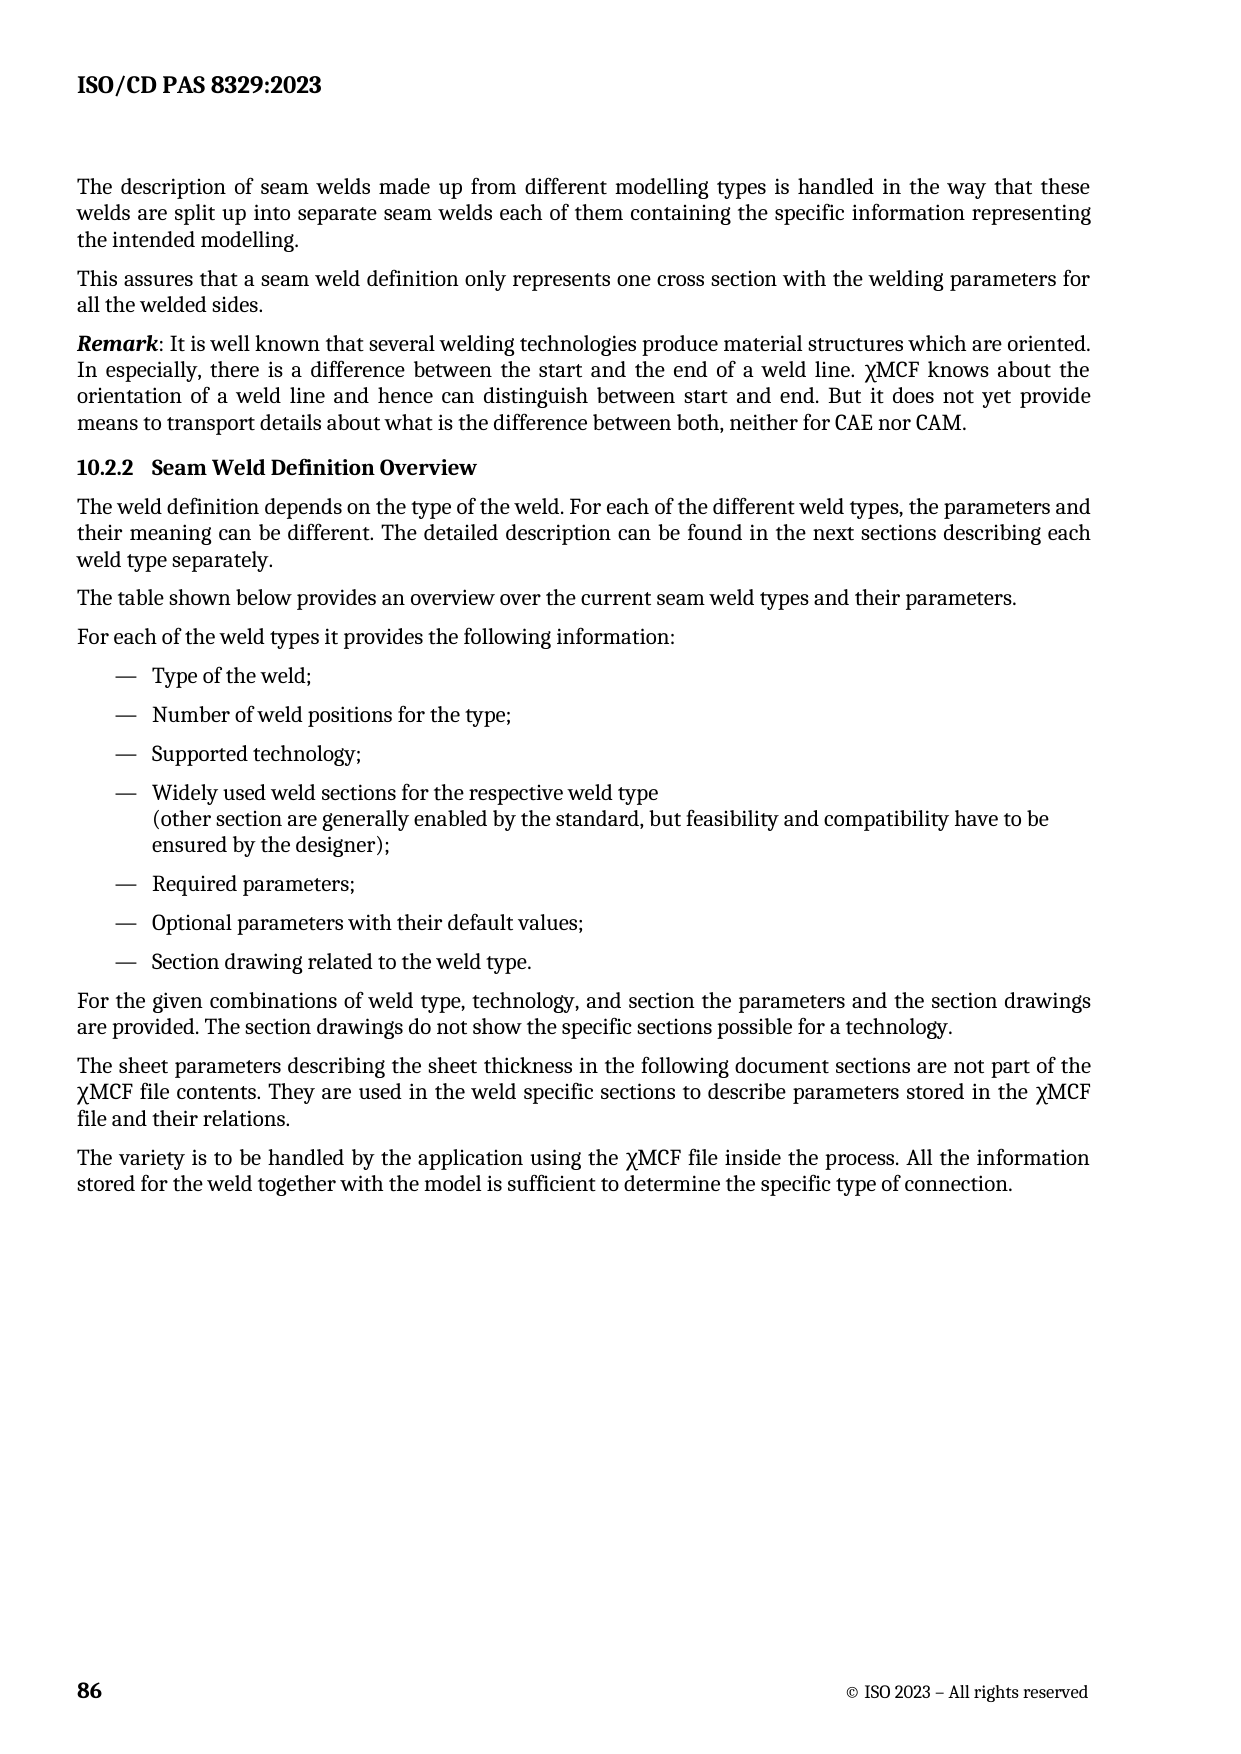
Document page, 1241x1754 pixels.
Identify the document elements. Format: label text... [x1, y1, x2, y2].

list Type of the weld; [114, 663, 1092, 689]
text Remark: It is well known that several welding technologies produce material structures which are oriented. In especially, there is a difference between the start and the end of a weld line. χMCF knows about the orientation of a weld line and hence can distinguish between start and end. But it does not yet provide means to transport details about what is the difference between both, neither for CAE nor CAM. [77, 331, 1092, 436]
text The variety is to be handled by the application using the χMCF file inside the process. All the information stored for the weld together with the model is sufficient to determine the specific type of connection. [77, 1144, 1092, 1197]
text For the given combinations of weld type, technology, and section the parameters and the section drawings are provided. The section drawings do not show the specific sections possible for a technology. [77, 988, 1092, 1040]
list Required parameters; [114, 871, 1092, 897]
subtitle Seam Weld Definition Overview [77, 455, 1092, 481]
text For each of the weld types it provides the following information: [77, 624, 1092, 650]
list Optional parameters with their default values; [114, 910, 1092, 936]
text This assures that a seam weld definition only represents one cross section with the welding parameters for all the welded sides. [77, 265, 1092, 318]
list Section drawing related to the weld type. [114, 949, 1092, 975]
list Supported technology; [114, 741, 1092, 767]
text The description of seam welds made up from different modelling types is handled in the way that these welds are split up into separate seam welds each of them containing the specific information representing the intended modelling. [77, 174, 1092, 253]
list Number of weld positions for the type; [114, 702, 1092, 728]
text The sheet parameters describing the sheet thickness in the following document sections are not part of the χMCF file contents. They are used in the weld specific sections to describe parameters stored in the χMCF file and their relations. [77, 1053, 1092, 1132]
list Widely used weld sections for the respective weld type (other section are generally enabled by the standard, but feasibility and compatibility have to be ensured by the designer); [114, 779, 1092, 858]
text The weld definition depends on the type of the weld. For each of the different weld types, the parameters and their meaning can be different. The detailed description can be found in the next sections describing each weld type separately. [77, 494, 1092, 573]
text The table shown below provides an overview over the current seam weld types and their parameters. [77, 585, 1092, 612]
